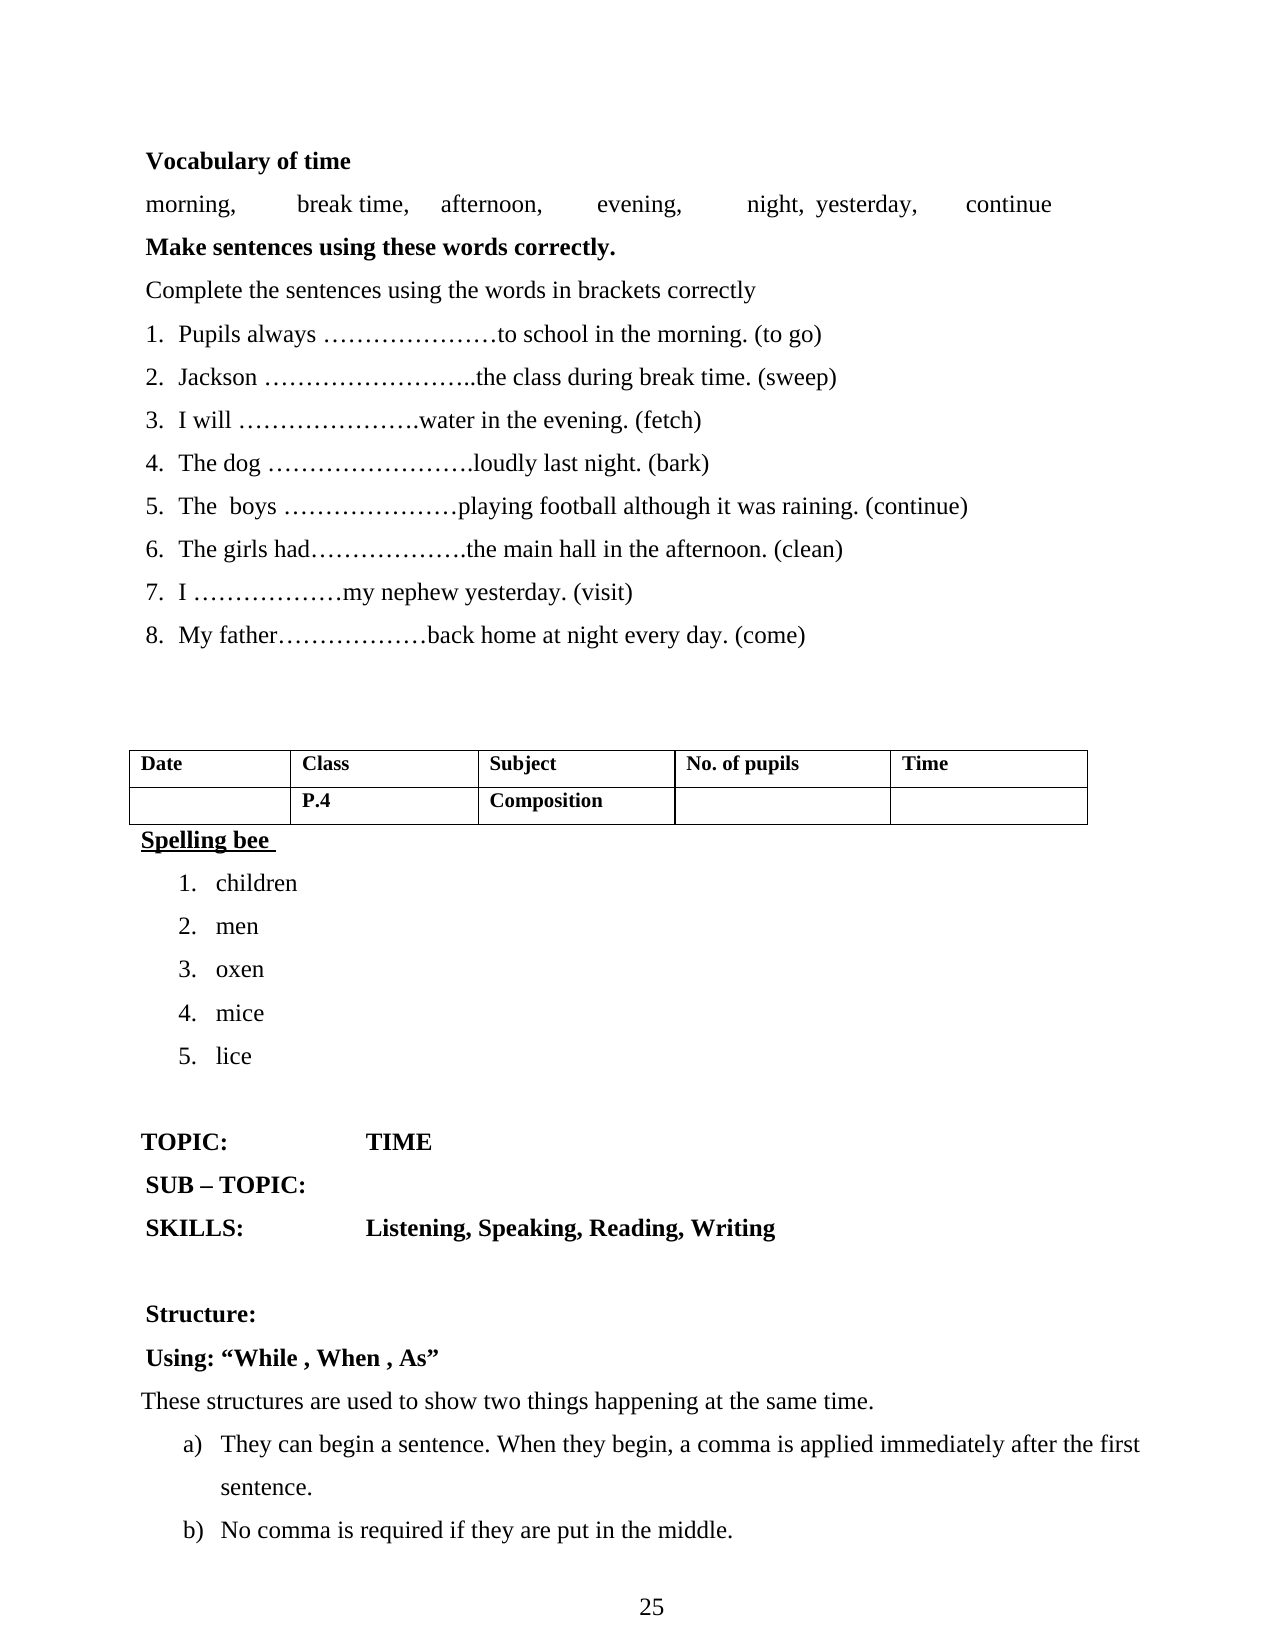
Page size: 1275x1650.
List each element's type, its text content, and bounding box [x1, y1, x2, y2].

table_header Subject [479, 751, 674, 787]
table_header No. of pupils [676, 751, 890, 787]
text SKILLS: Listening, Speaking, Reading, Writing [145, 1213, 1162, 1242]
list No comma is required if they are put in the middle. [183, 1515, 1162, 1544]
table_cell [676, 788, 890, 824]
text Using: “While , When , As” [145, 1343, 1162, 1371]
text These structures are used to show two things happening at the same time. [141, 1386, 1162, 1414]
list Pupils always …………………to school in the morning. (to go) [145, 319, 1162, 347]
text SUB – TOPIC: [145, 1170, 1162, 1199]
text Make sentences using these words correctly. [145, 232, 1162, 261]
table_header Class [291, 751, 478, 787]
table_cell P.4 [291, 788, 478, 824]
text morning, break time, afternoon, evening, night, yesterday, continue [145, 189, 1162, 218]
table_cell [891, 788, 1087, 824]
list They can begin a sentence. When they begin, a comma is applied immediately after the first sentence. [183, 1429, 1162, 1501]
list The dog …………………….loudly last night. (bark) [145, 448, 1162, 477]
list The boys …………………playing football although it was raining. (continue) [145, 491, 1162, 520]
list I will ………………….water in the evening. (fetch) [145, 405, 1162, 434]
list lice [178, 1041, 1162, 1069]
text Vocabulary of time [145, 146, 1162, 175]
list Jackson ……………………..the class during break time. (sweep) [145, 362, 1162, 391]
list children [178, 868, 1162, 897]
text Complete the sentences using the words in brackets correctly [145, 276, 1162, 304]
text Spelling bee [141, 825, 1162, 854]
text TOPIC: TIME [141, 1127, 1162, 1156]
table_cell [130, 788, 290, 824]
text Structure: [145, 1299, 1162, 1328]
table_header Time [891, 751, 1087, 787]
table_cell Composition [479, 788, 674, 824]
list My father………………back home at night every day. (come) [145, 621, 1162, 649]
list men [178, 911, 1162, 940]
table_header Date [130, 751, 290, 787]
list mice [178, 998, 1162, 1026]
list I ………………my nephew yesterday. (visit) [145, 577, 1162, 606]
list The girls had……………….the main hall in the afternoon. (clean) [145, 534, 1162, 563]
list oxen [178, 954, 1162, 983]
